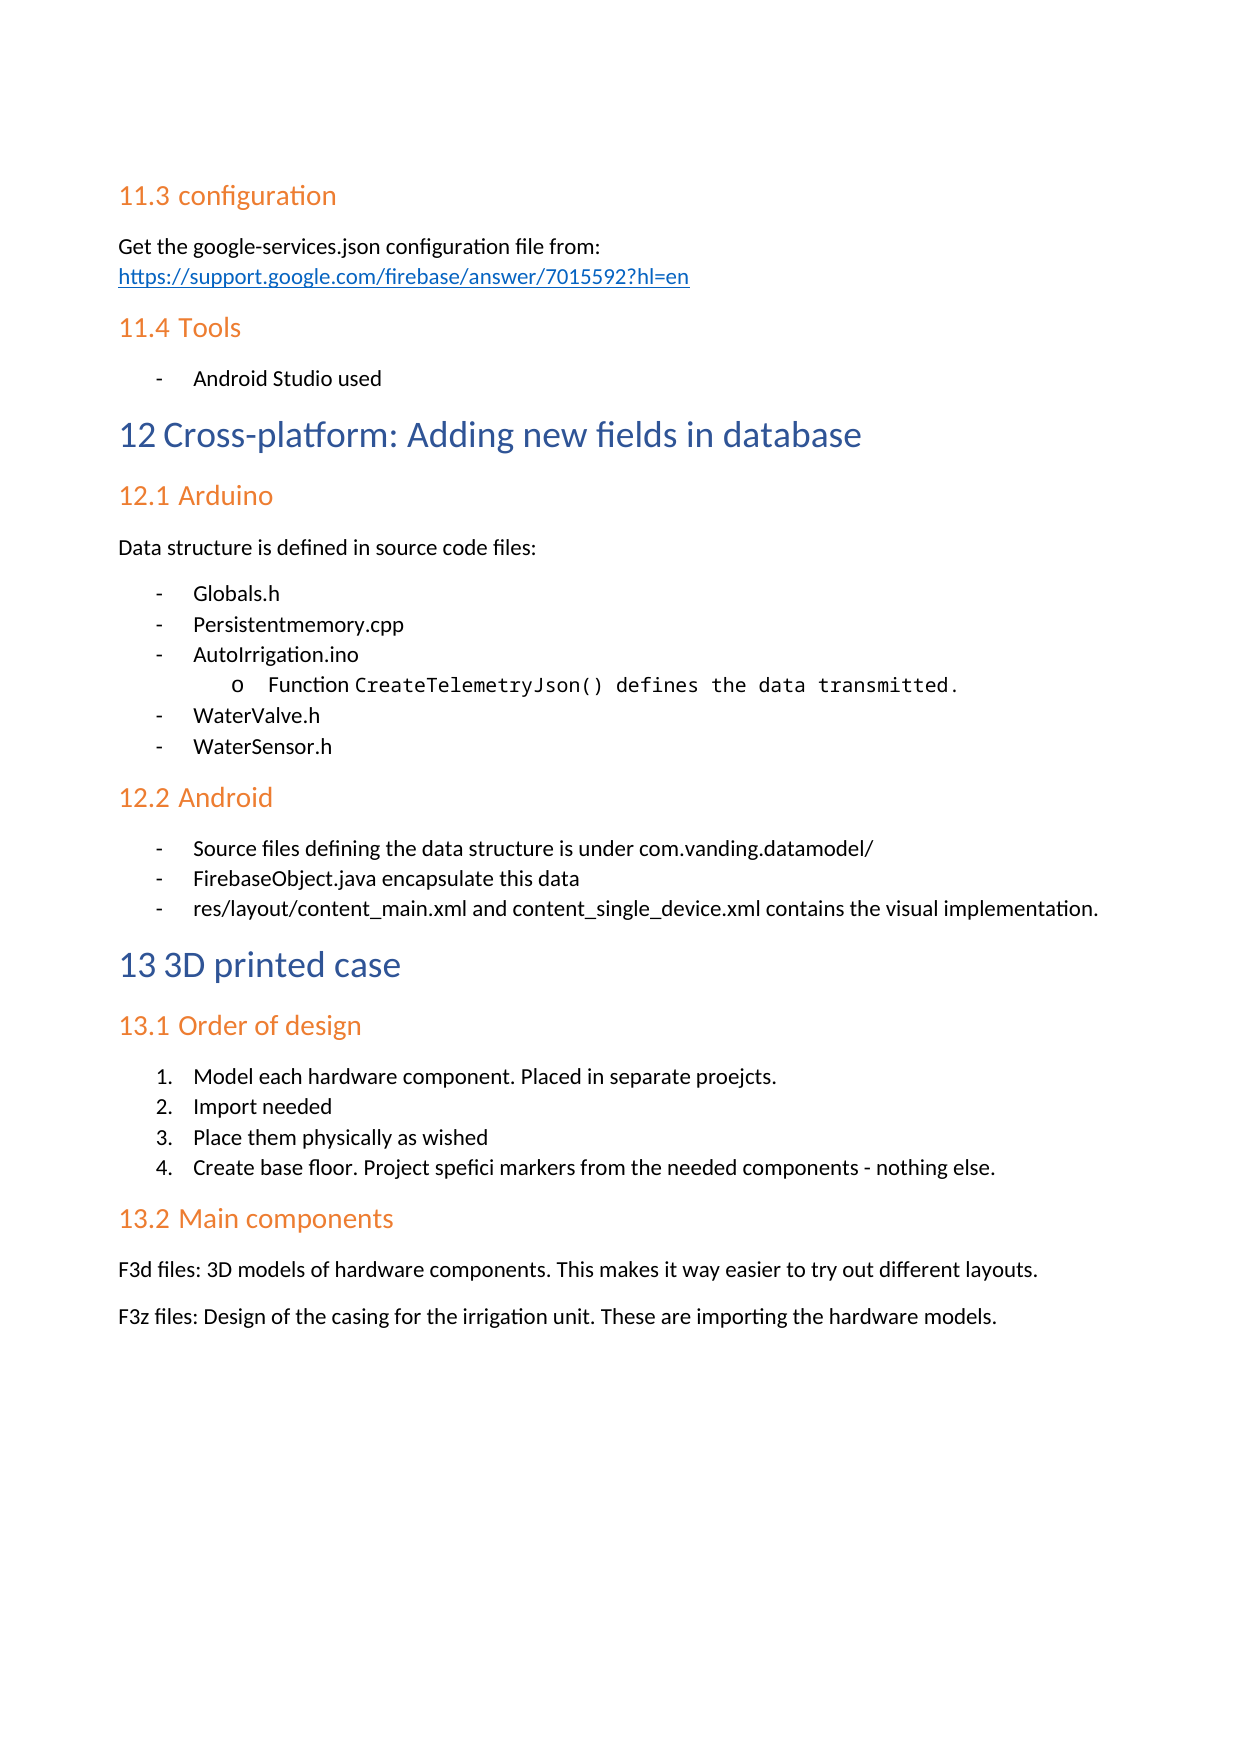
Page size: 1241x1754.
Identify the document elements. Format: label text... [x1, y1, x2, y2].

subtitle Android [118, 779, 1122, 814]
subtitle Tools [118, 309, 1122, 345]
list WaterSensor.h [156, 732, 1122, 760]
list res/layout/content_main.xml and content_single_device.xml contains the visual implementation. [156, 894, 1122, 922]
list Import needed [156, 1092, 1122, 1121]
subtitle configuration [118, 177, 1122, 213]
list Android Studio used [156, 364, 1122, 392]
list Source files defining the data structure is under com.vanding.datamodel/ [156, 834, 1122, 862]
subtitle Cross-platform: Adding new fields in database [118, 411, 1122, 457]
text Get the google-services.json configuration file from: https://support.google.com/firebase/answer/7015592?hl=en [118, 232, 1122, 291]
subtitle 3D printed case [118, 941, 1122, 987]
list Globals.h [156, 579, 1122, 607]
text Data structure is defined in source code files: [118, 533, 1122, 561]
list WaterValve.h [156, 702, 1122, 729]
list FirebaseObject.java encapsulate this data [156, 864, 1122, 892]
list Model each hardware component. Placed in separate proejcts. [156, 1062, 1122, 1090]
list AutoIrrigation.ino [156, 640, 1122, 668]
text F3d files: 3D models of hardware components. This makes it way easier to try out different layouts. [118, 1255, 1122, 1283]
list Create base floor. Project spefici markers from the needed components - nothing else. [156, 1153, 1122, 1181]
list Place them physically as wished [156, 1123, 1122, 1151]
subtitle Main components [118, 1200, 1122, 1235]
list Function CreateTelemetryJson() defines the data transmitted. [231, 670, 1122, 699]
subtitle Arduino [118, 477, 1122, 513]
text F3z files: Design of the casing for the irrigation unit. These are importing the hardware models. [118, 1302, 1122, 1330]
list Persistentmemory.cpp [156, 610, 1122, 638]
subtitle Order of design [118, 1007, 1122, 1043]
